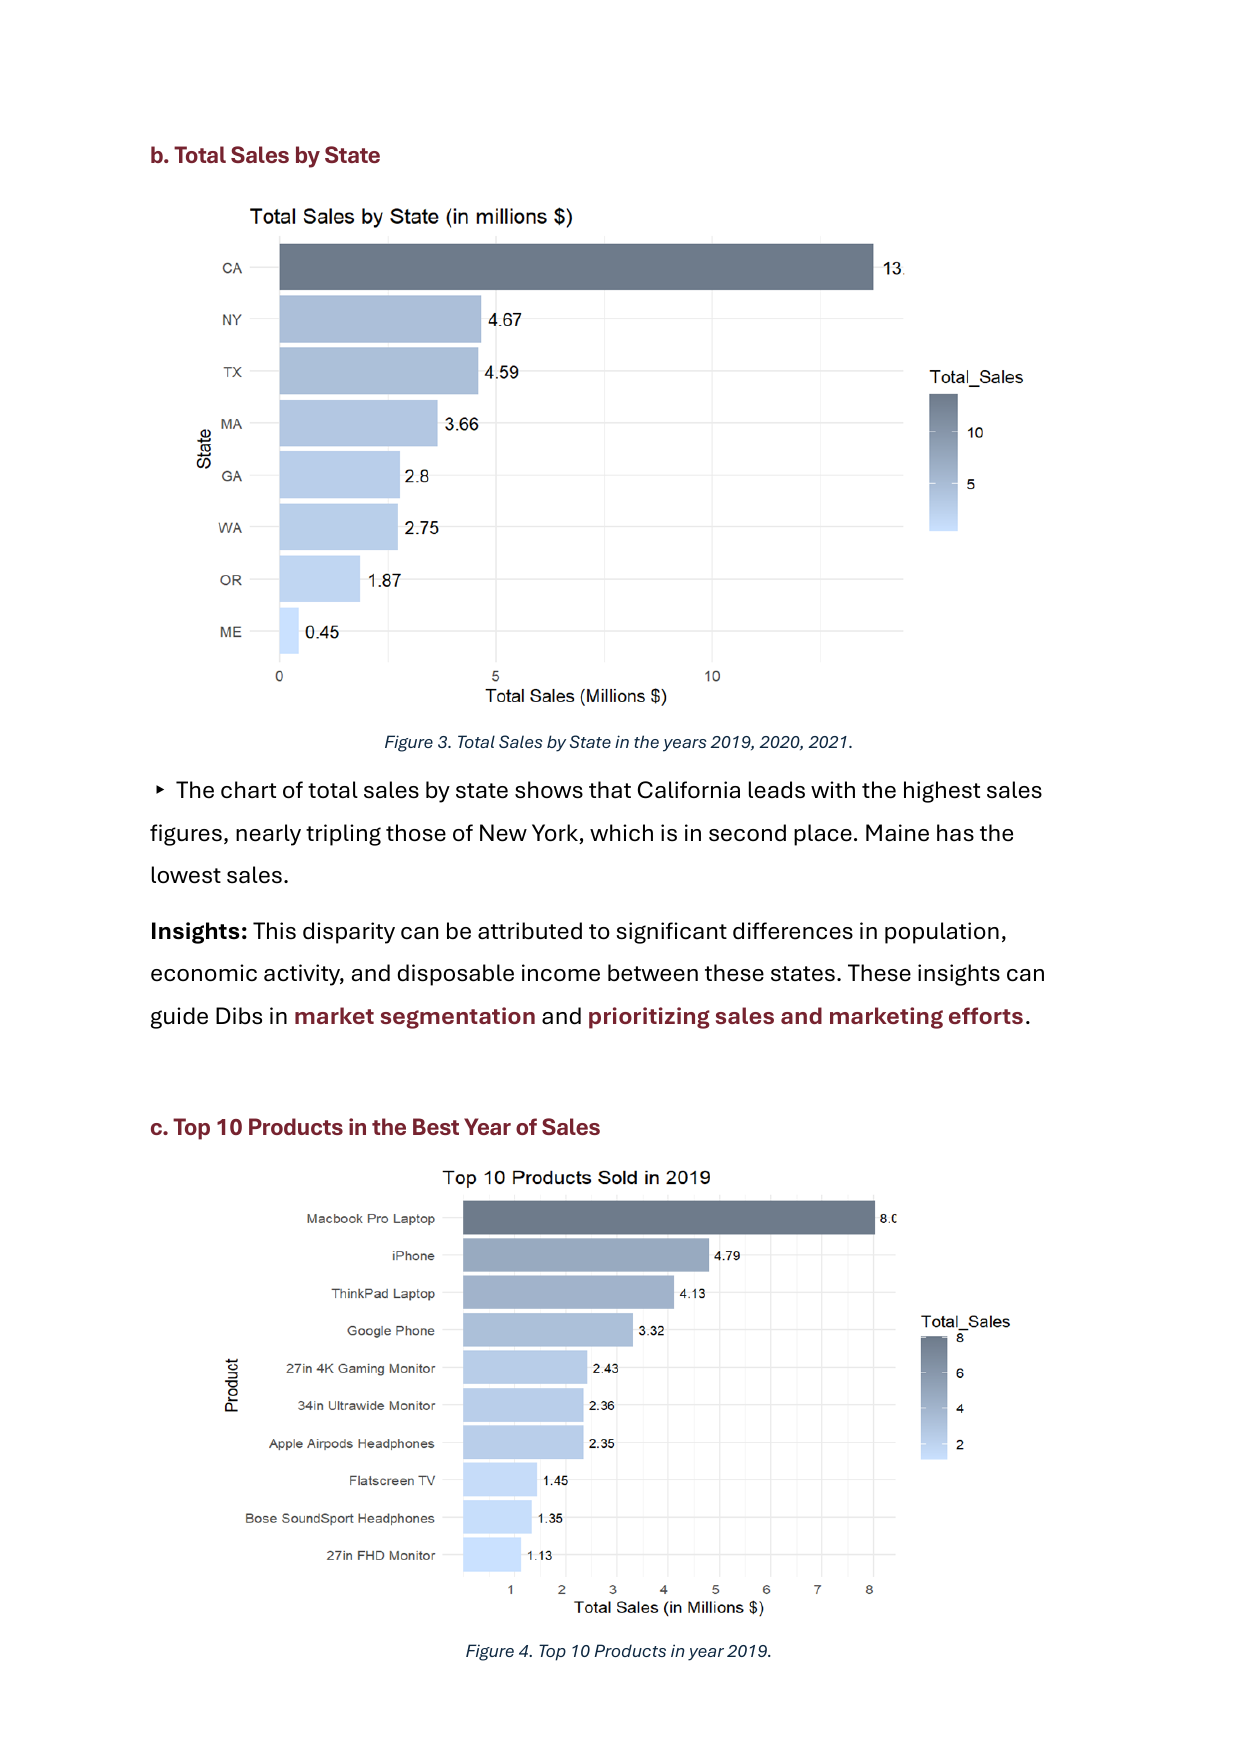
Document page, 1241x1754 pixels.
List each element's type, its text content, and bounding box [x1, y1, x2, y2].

picture [212, 1159, 1028, 1623]
picture [189, 187, 1052, 714]
text Figure 3. Total Sales by State in the years 2019, 2020, 2021. [150, 731, 1090, 754]
text ▸ The chart of total sales by state shows that California leads with the highest sales figures, nearly tripling those of New York, which is in second place. Maine has the lowest sales. [150, 775, 1090, 891]
text Figure 4. Top 10 Products in year 2019. [150, 1640, 1090, 1663]
subtitle b. Total Sales by State [150, 140, 1090, 171]
text Insights: This disparity can be attributed to significant differences in population, economic activity, and disposable income between these states. These insights can guide Dibs in market segmentation and prioritizing sales and marketing efforts. [150, 916, 1090, 1032]
subtitle c. Top 10 Products in the Best Year of Sales [150, 1112, 1090, 1142]
